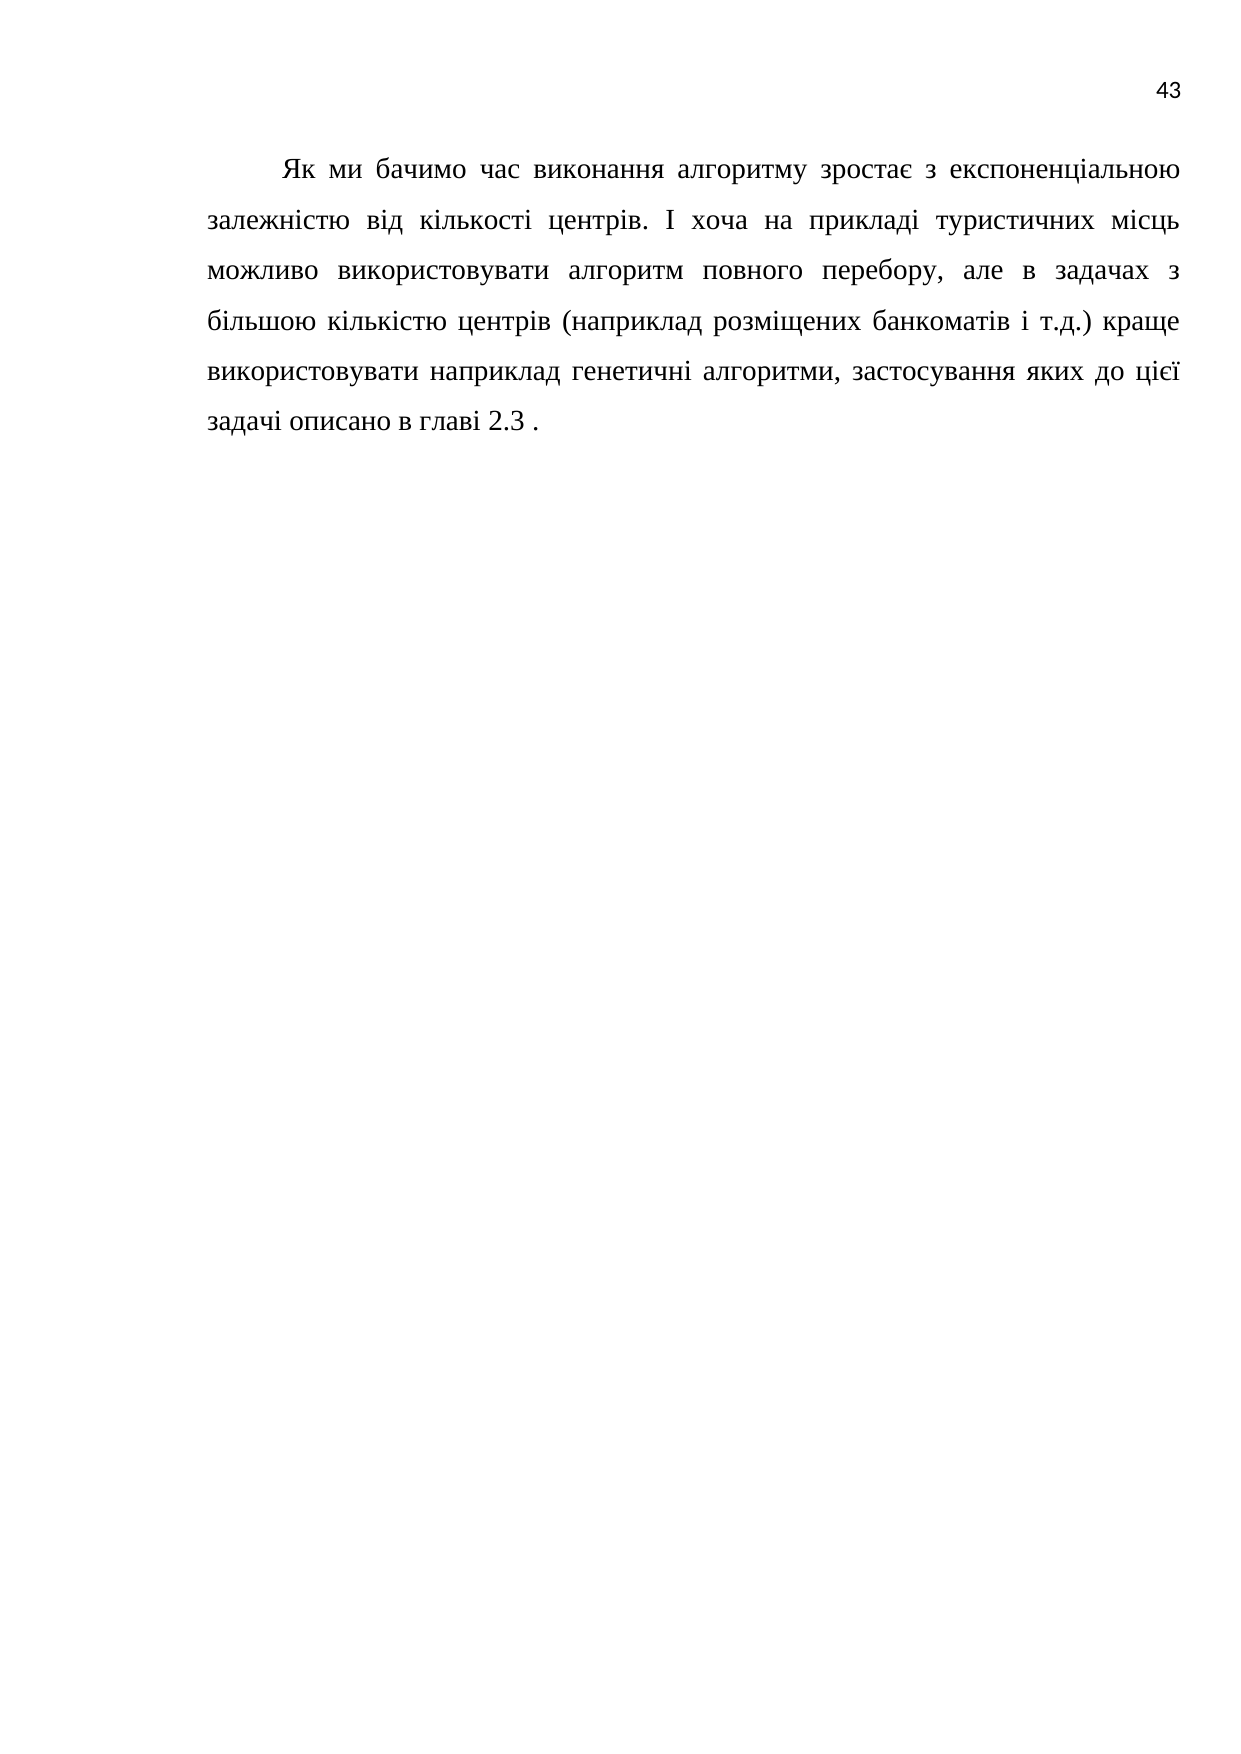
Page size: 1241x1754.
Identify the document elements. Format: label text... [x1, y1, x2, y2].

text Як ми бачимо час виконання алгоритму зростає з експоненціальною залежністю від кількості центрів. І хоча на прикладі туристичних місць можливо використовувати алгоритм повного перебору, але в задачах з більшою кількістю центрів (наприклад розміщених банкоматів і т.д.) краще використовувати наприклад генетичні алгоритми, застосування яких до цієї задачі описано в главі 2.3 . [207, 152, 1181, 437]
